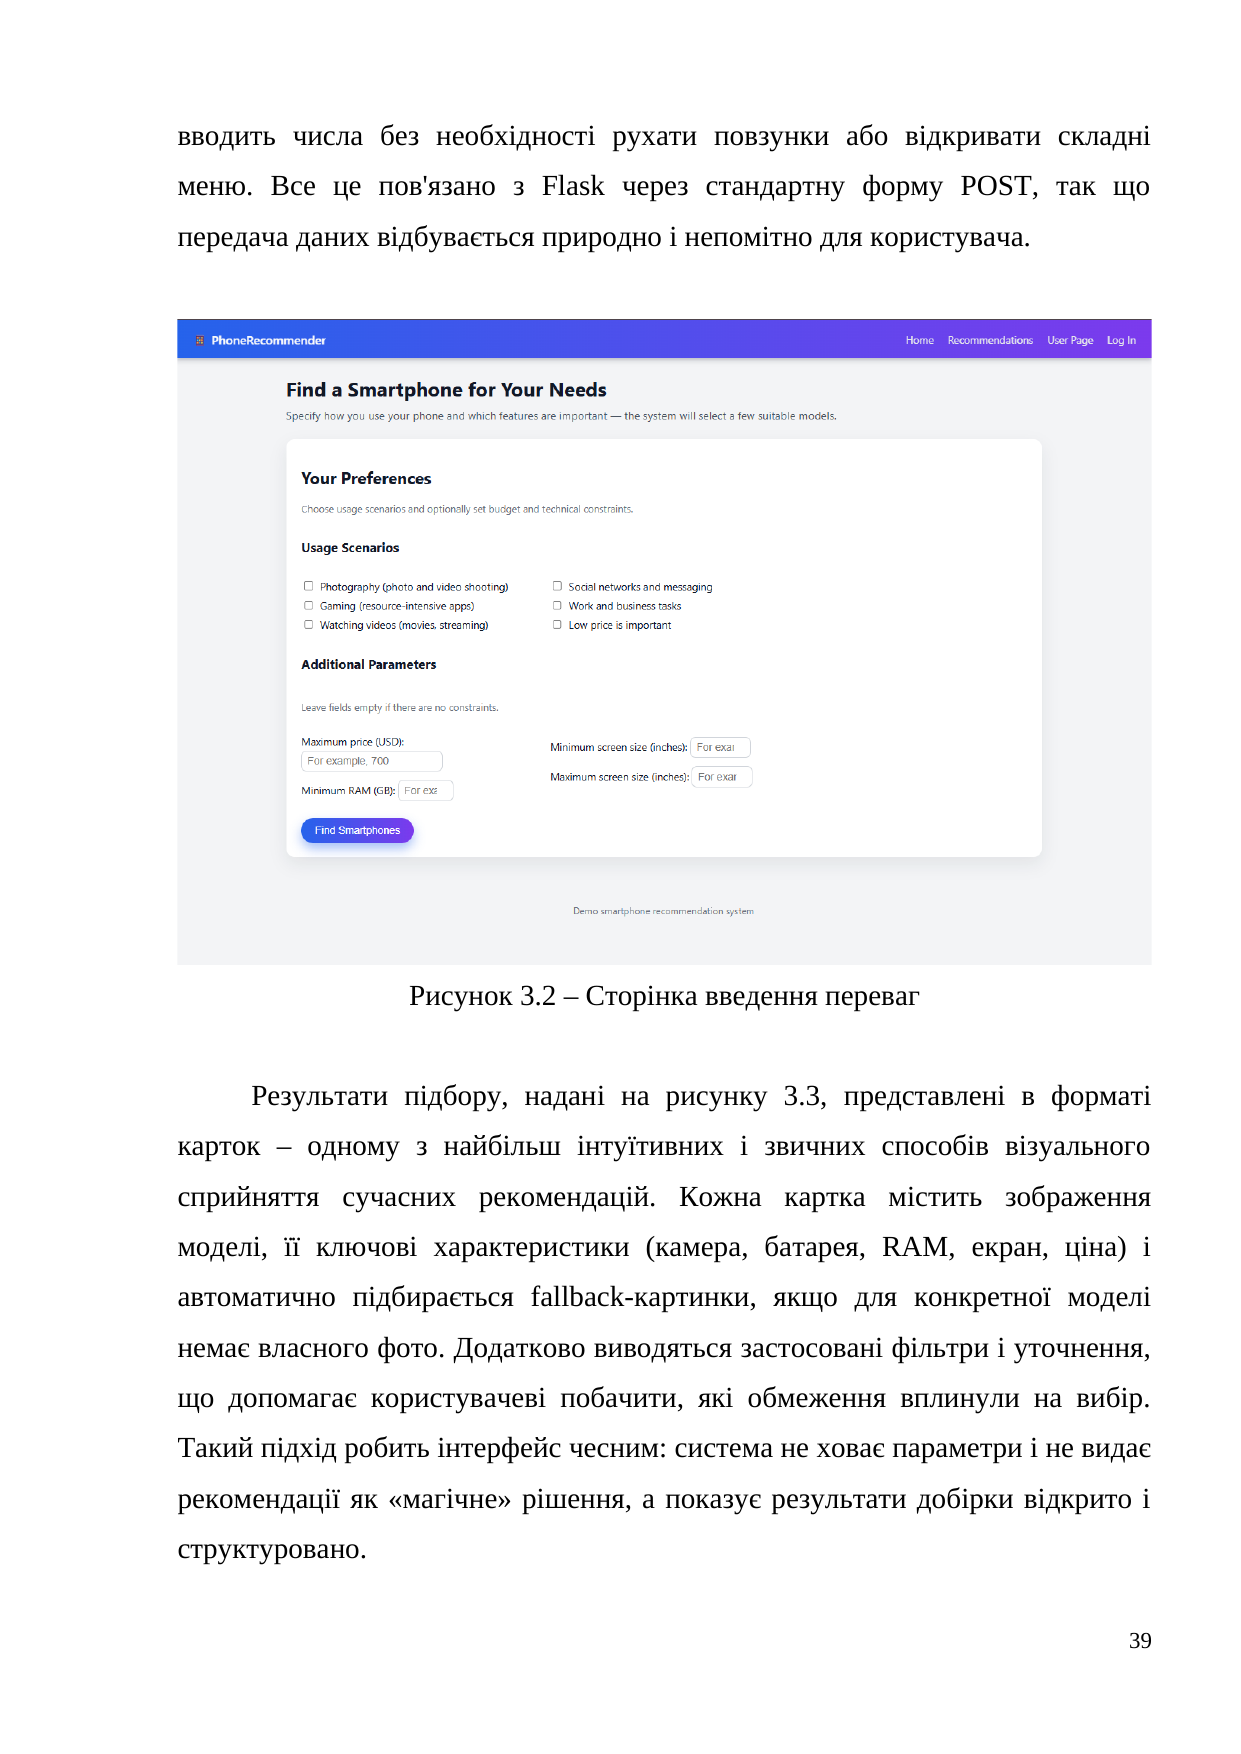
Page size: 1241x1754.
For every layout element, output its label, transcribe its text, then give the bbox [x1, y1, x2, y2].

text Результати підбору, надані на рисунку 3.3, представлені в форматі карток – одному з найбільш інтуїтивних і звичних способів візуального сприйняття сучасних рекомендацій. Кожна картка містить зображення моделі, її ключові характеристики (камера, батарея, RAM, екран, ціна) і автоматично підбирається fallback-картинки, якщо для конкретної моделі немає власного фото. Додатково виводяться застосовані фільтри і уточнення, що допомагає користувачеві побачити, які обмеження вплинули на вибір. Такий підхід робить інтерфейс чесним: система не ховає параметри і не видає рекомендації як «магічне» рішення, а показує результати добірки відкрито і структуровано. [177, 1078, 1152, 1564]
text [177, 118, 1152, 252]
text Рисунок 3.2 – Сторінка введення переваг [177, 978, 1152, 1011]
picture [177, 319, 1152, 965]
